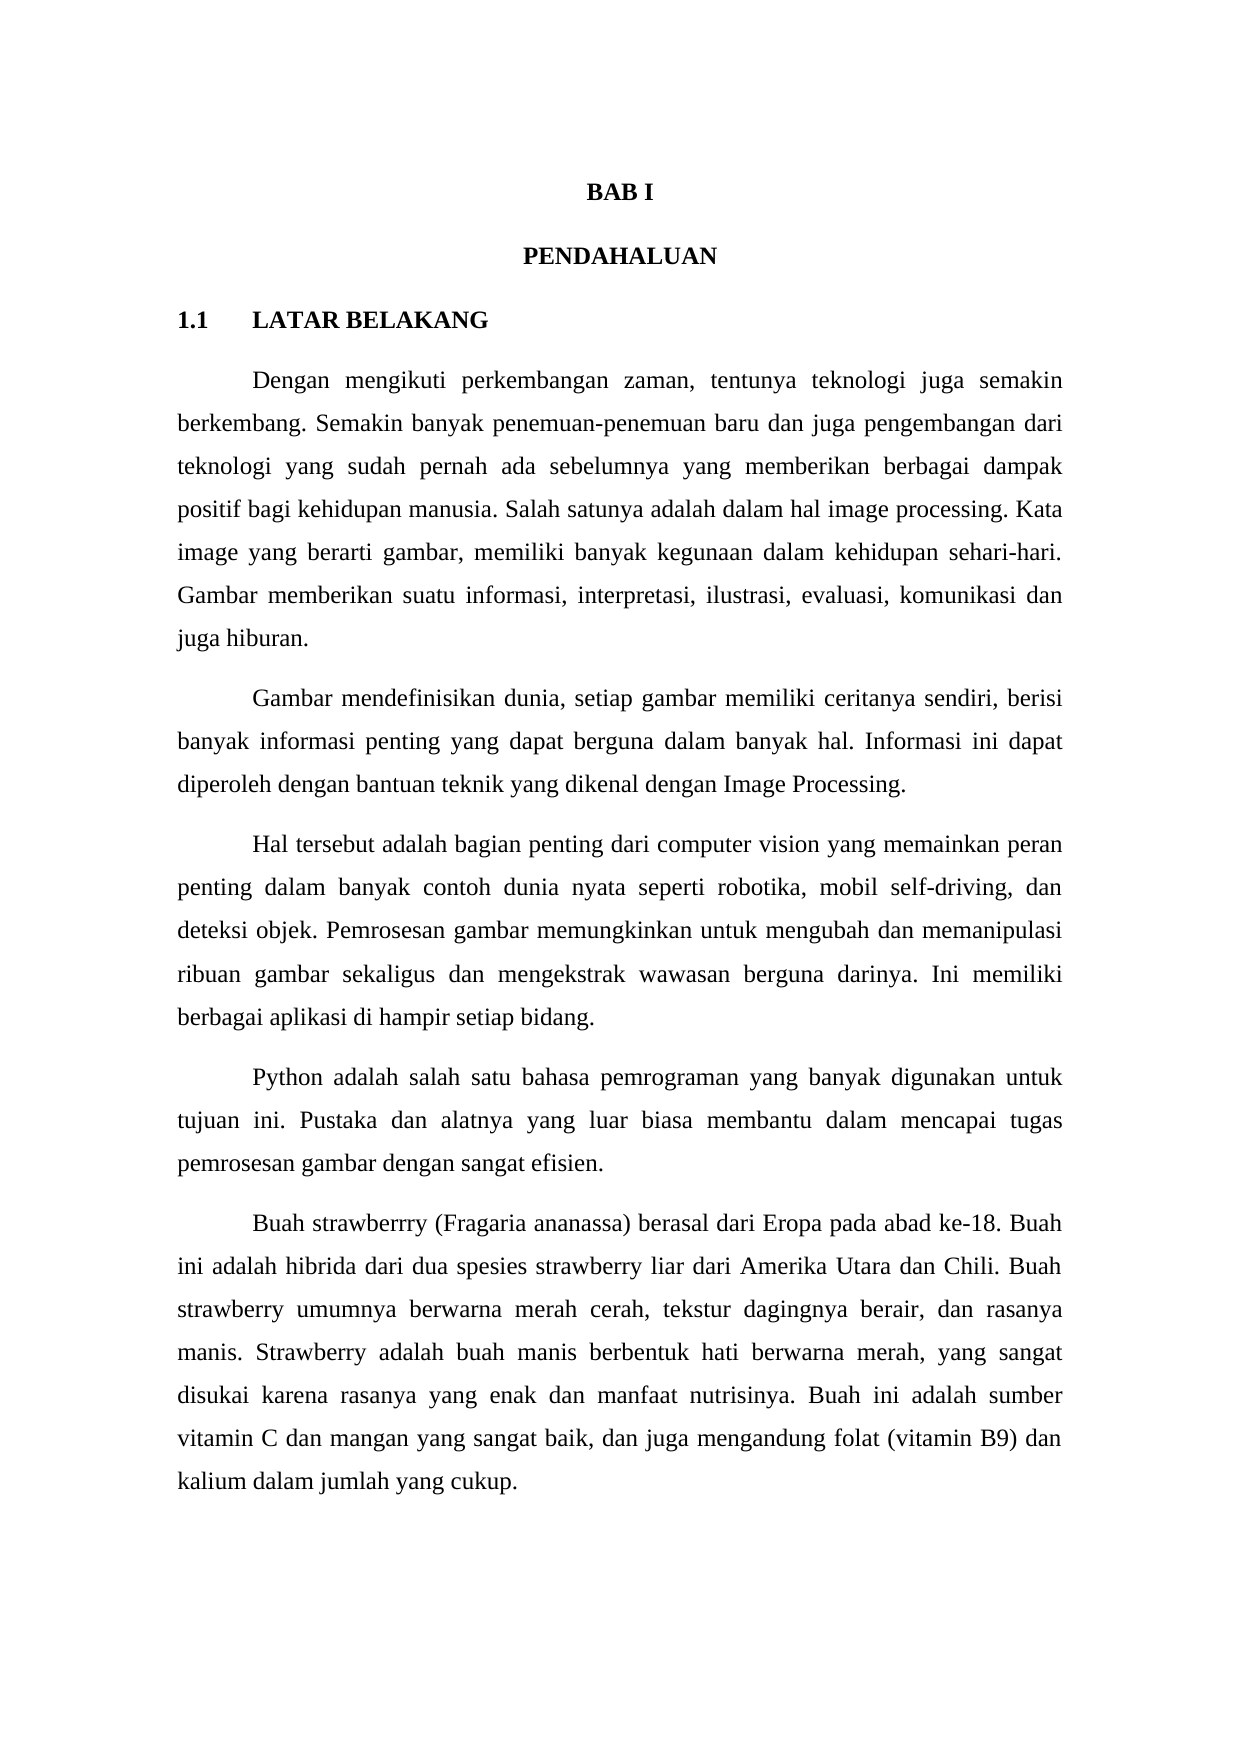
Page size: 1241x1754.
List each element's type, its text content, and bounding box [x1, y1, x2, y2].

text Python adalah salah satu bahasa pemrograman yang banyak digunakan untuk tujuan ini. Pustaka dan alatnya yang luar biasa membantu dalam mencapai tugas pemrosesan gambar dengan sangat efisien. [177, 1062, 1063, 1177]
subtitle PENDAHALUAN [177, 241, 1063, 270]
subtitle BAB I [177, 177, 1063, 206]
list LATAR BELAKANG [177, 305, 1063, 334]
text Dengan mengikuti perkembangan zaman, tentunya teknologi juga semakin berkembang. Semakin banyak penemuan-penemuan baru dan juga pengembangan dari teknologi yang sudah pernah ada sebelumnya yang memberikan berbagai dampak positif bagi kehidupan manusia. Salah satunya adalah dalam hal image processing. Kata image yang berarti gambar, memiliki banyak kegunaan dalam kehidupan sehari-hari. Gambar memberikan suatu informasi, interpretasi, ilustrasi, evaluasi, komunikasi dan juga hiburan. [177, 365, 1063, 652]
text Hal tersebut adalah bagian penting dari computer vision yang memainkan peran penting dalam banyak contoh dunia nyata seperti robotika, mobil self-driving, dan deteksi objek. Pemrosesan gambar memungkinkan untuk mengubah dan memanipulasi ribuan gambar sekaligus dan mengekstrak wawasan berguna darinya. Ini memiliki berbagai aplikasi di hampir setiap bidang. [177, 829, 1063, 1031]
text Gambar mendefinisikan dunia, setiap gambar memiliki ceritanya sendiri, berisi banyak informasi penting yang dapat berguna dalam banyak hal. Informasi ini dapat diperoleh dengan bantuan teknik yang dikenal dengan Image Processing. [177, 683, 1063, 798]
text Buah strawberrry (Fragaria ananassa) berasal dari Eropa pada abad ke-18. Buah ini adalah hibrida dari dua spesies strawberry liar dari Amerika Utara dan Chili. Buah strawberry umumnya berwarna merah cerah, tekstur dagingnya berair, dan rasanya manis. Strawberry adalah buah manis berbentuk hati berwarna merah, yang sangat disukai karena rasanya yang enak dan manfaat nutrisinya. Buah ini adalah sumber vitamin C dan mangan yang sangat baik, dan juga mengandung folat (vitamin B9) dan kalium dalam jumlah yang cukup. [177, 1208, 1063, 1495]
